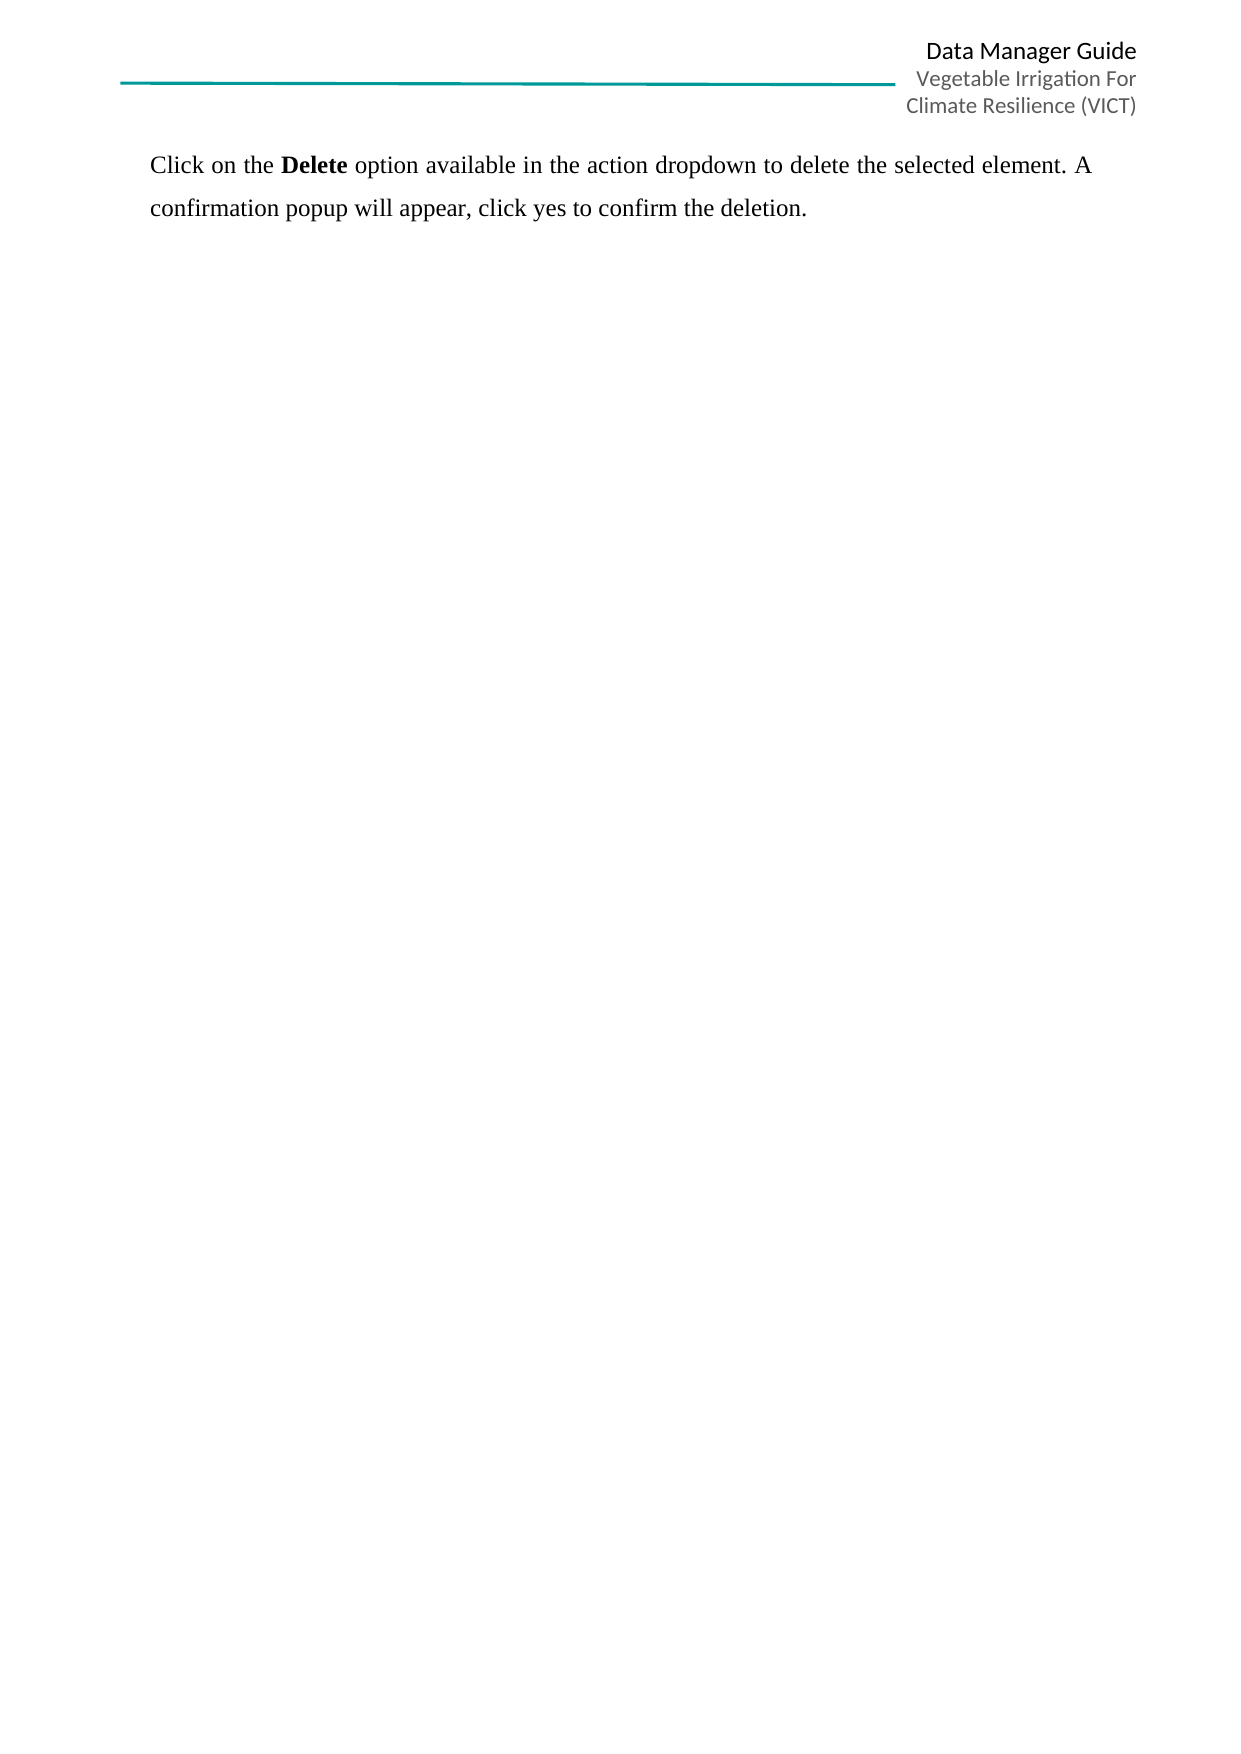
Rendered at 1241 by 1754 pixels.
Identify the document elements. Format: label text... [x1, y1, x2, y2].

text Click on the Delete option available in the action dropdown to delete the selected element. A confirmation popup will appear, click yes to confirm the deletion. [150, 150, 1093, 222]
